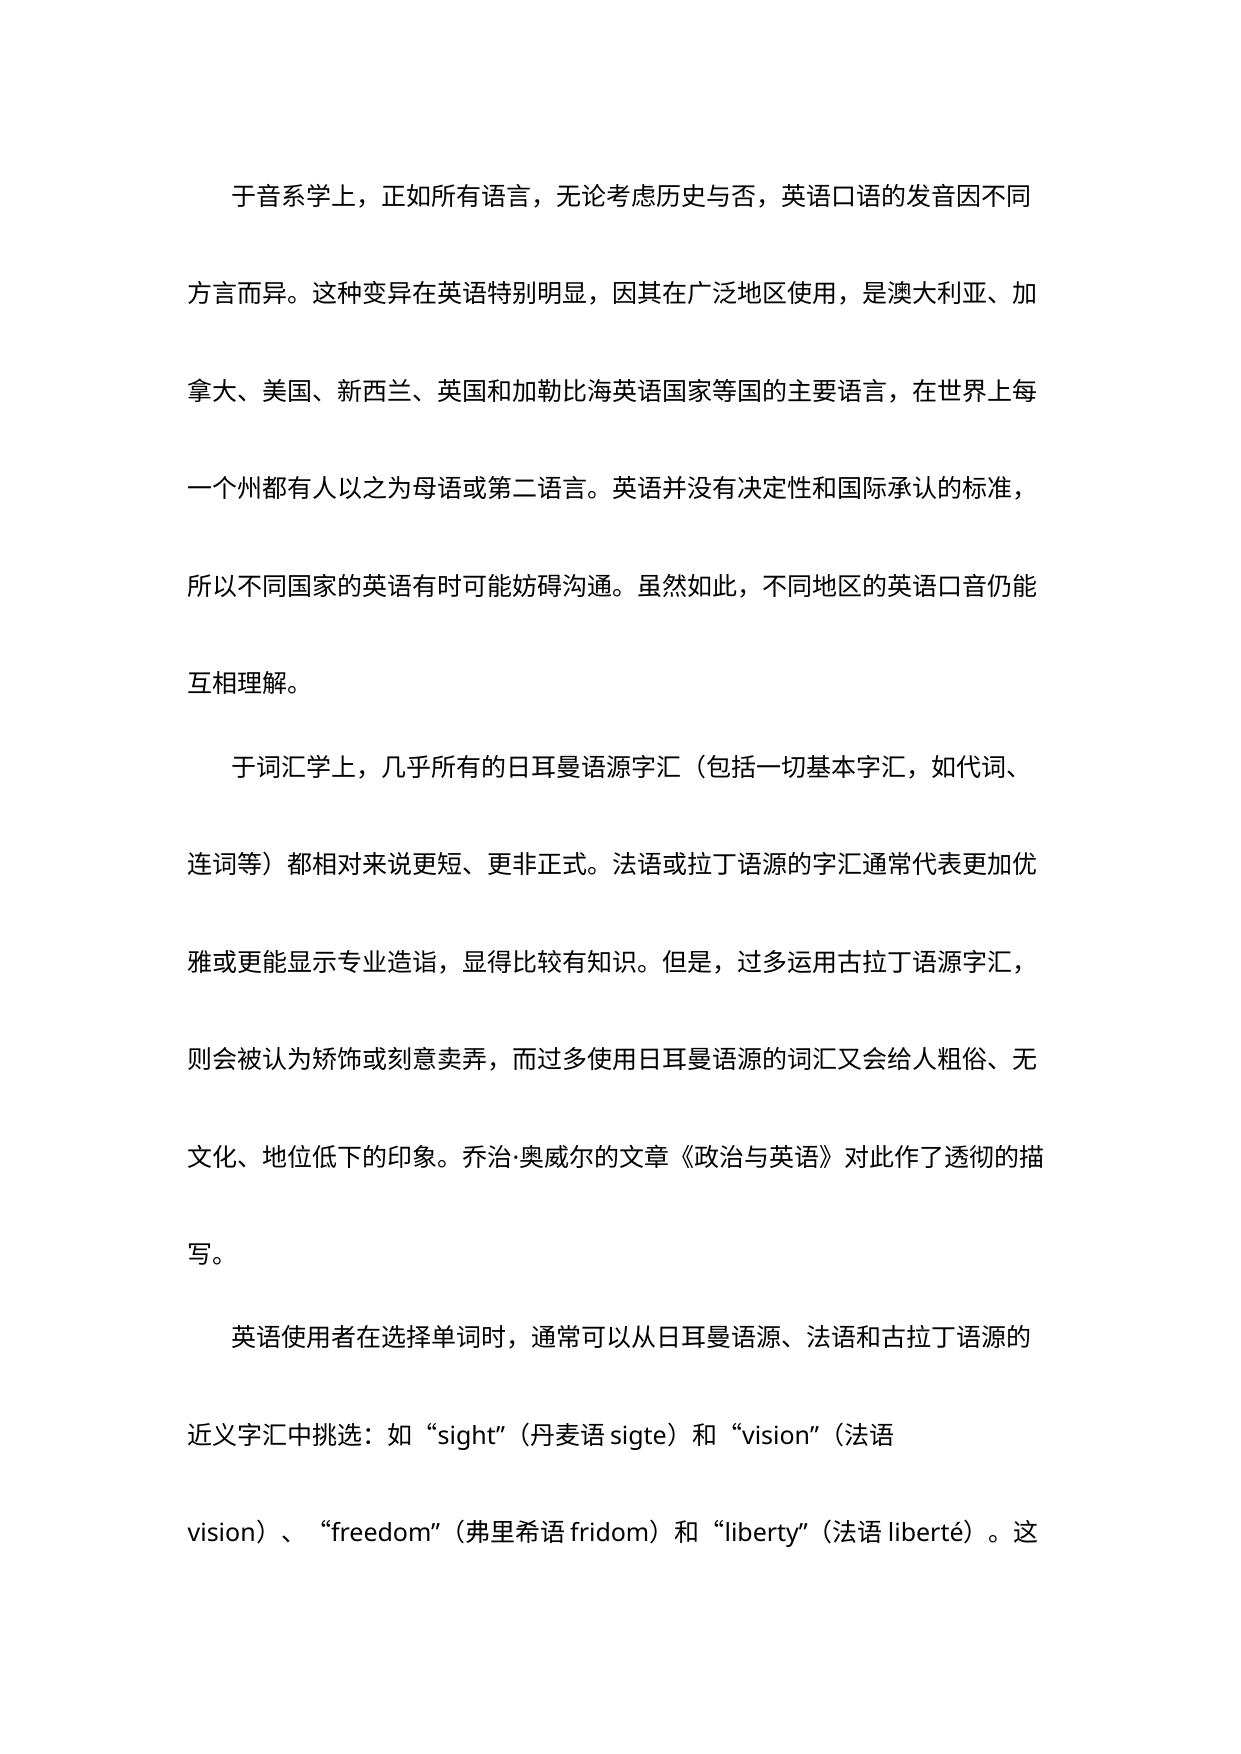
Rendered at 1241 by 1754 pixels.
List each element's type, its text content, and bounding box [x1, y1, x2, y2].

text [187, 1303, 1053, 1563]
text 于音系学上，正如所有语言，无论考虑历史与否，英语口语的发音因不同方言而异。这种变异在英语特别明显，因其在广泛地区使用，是澳大利亚、加拿大、美国、新西兰、英国和加勒比海英语国家等国的主要语言，在世界上每一个州都有人以之为母语或第二语言。英语并没有决定性和国际承认的标准，所以不同国家的英语有时可能妨碍沟通。虽然如此，不同地区的英语口音仍能互相理解。 [187, 162, 1053, 714]
text 于词汇学上，几乎所有的日耳曼语源字汇（包括一切基本字汇，如代词、连词等）都相对来说更短、更非正式。法语或拉丁语源的字汇通常代表更加优雅或更能显示专业造诣，显得比较有知识。但是，过多运用古拉丁语源字汇，则会被认为矫饰或刻意卖弄，而过多使用日耳曼语源的词汇又会给人粗俗、无文化、地位低下的印象。乔治·奥威尔的文章《政治与英语》对此作了透彻的描写。 [187, 733, 1053, 1285]
